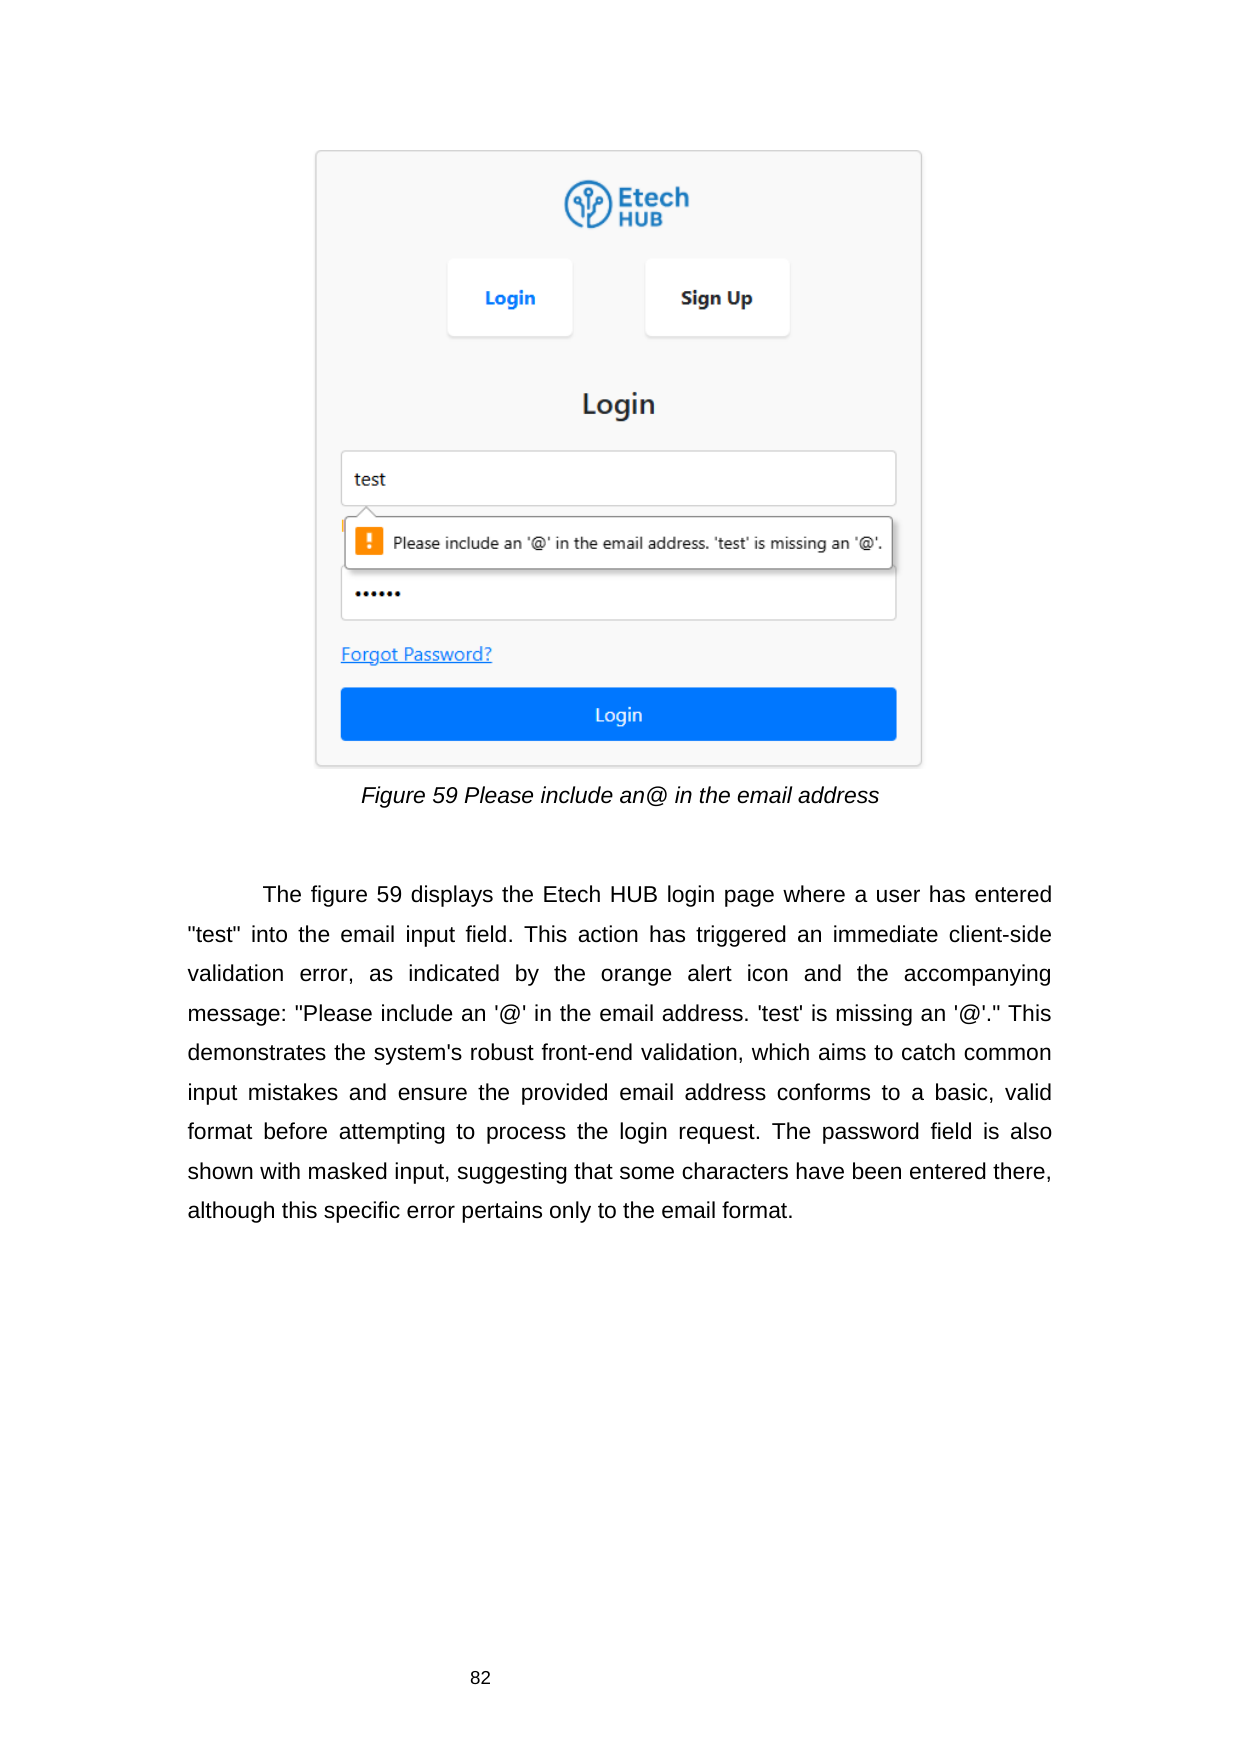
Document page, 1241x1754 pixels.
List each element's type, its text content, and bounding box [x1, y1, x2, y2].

picture [313, 150, 927, 769]
text Figure 59 Please include an@ in the email address [187, 782, 1053, 808]
text The figure 59 displays the Etech HUB login page where a user has entered "test" into the email input field. This action has triggered an immediate client-side validation error, as indicated by the orange alert icon and the accompanying message: "Please include an '@' in the email address. 'test' is missing an '@'." This demonstrates the system's robust front-end validation, which aims to catch common input mistakes and ensure the provided email address conforms to a basic, valid format before attempting to process the login request. The password field is also shown with masked input, suggesting that some characters have been entered there, although this specific error pertains only to the email format. [187, 842, 1053, 1223]
